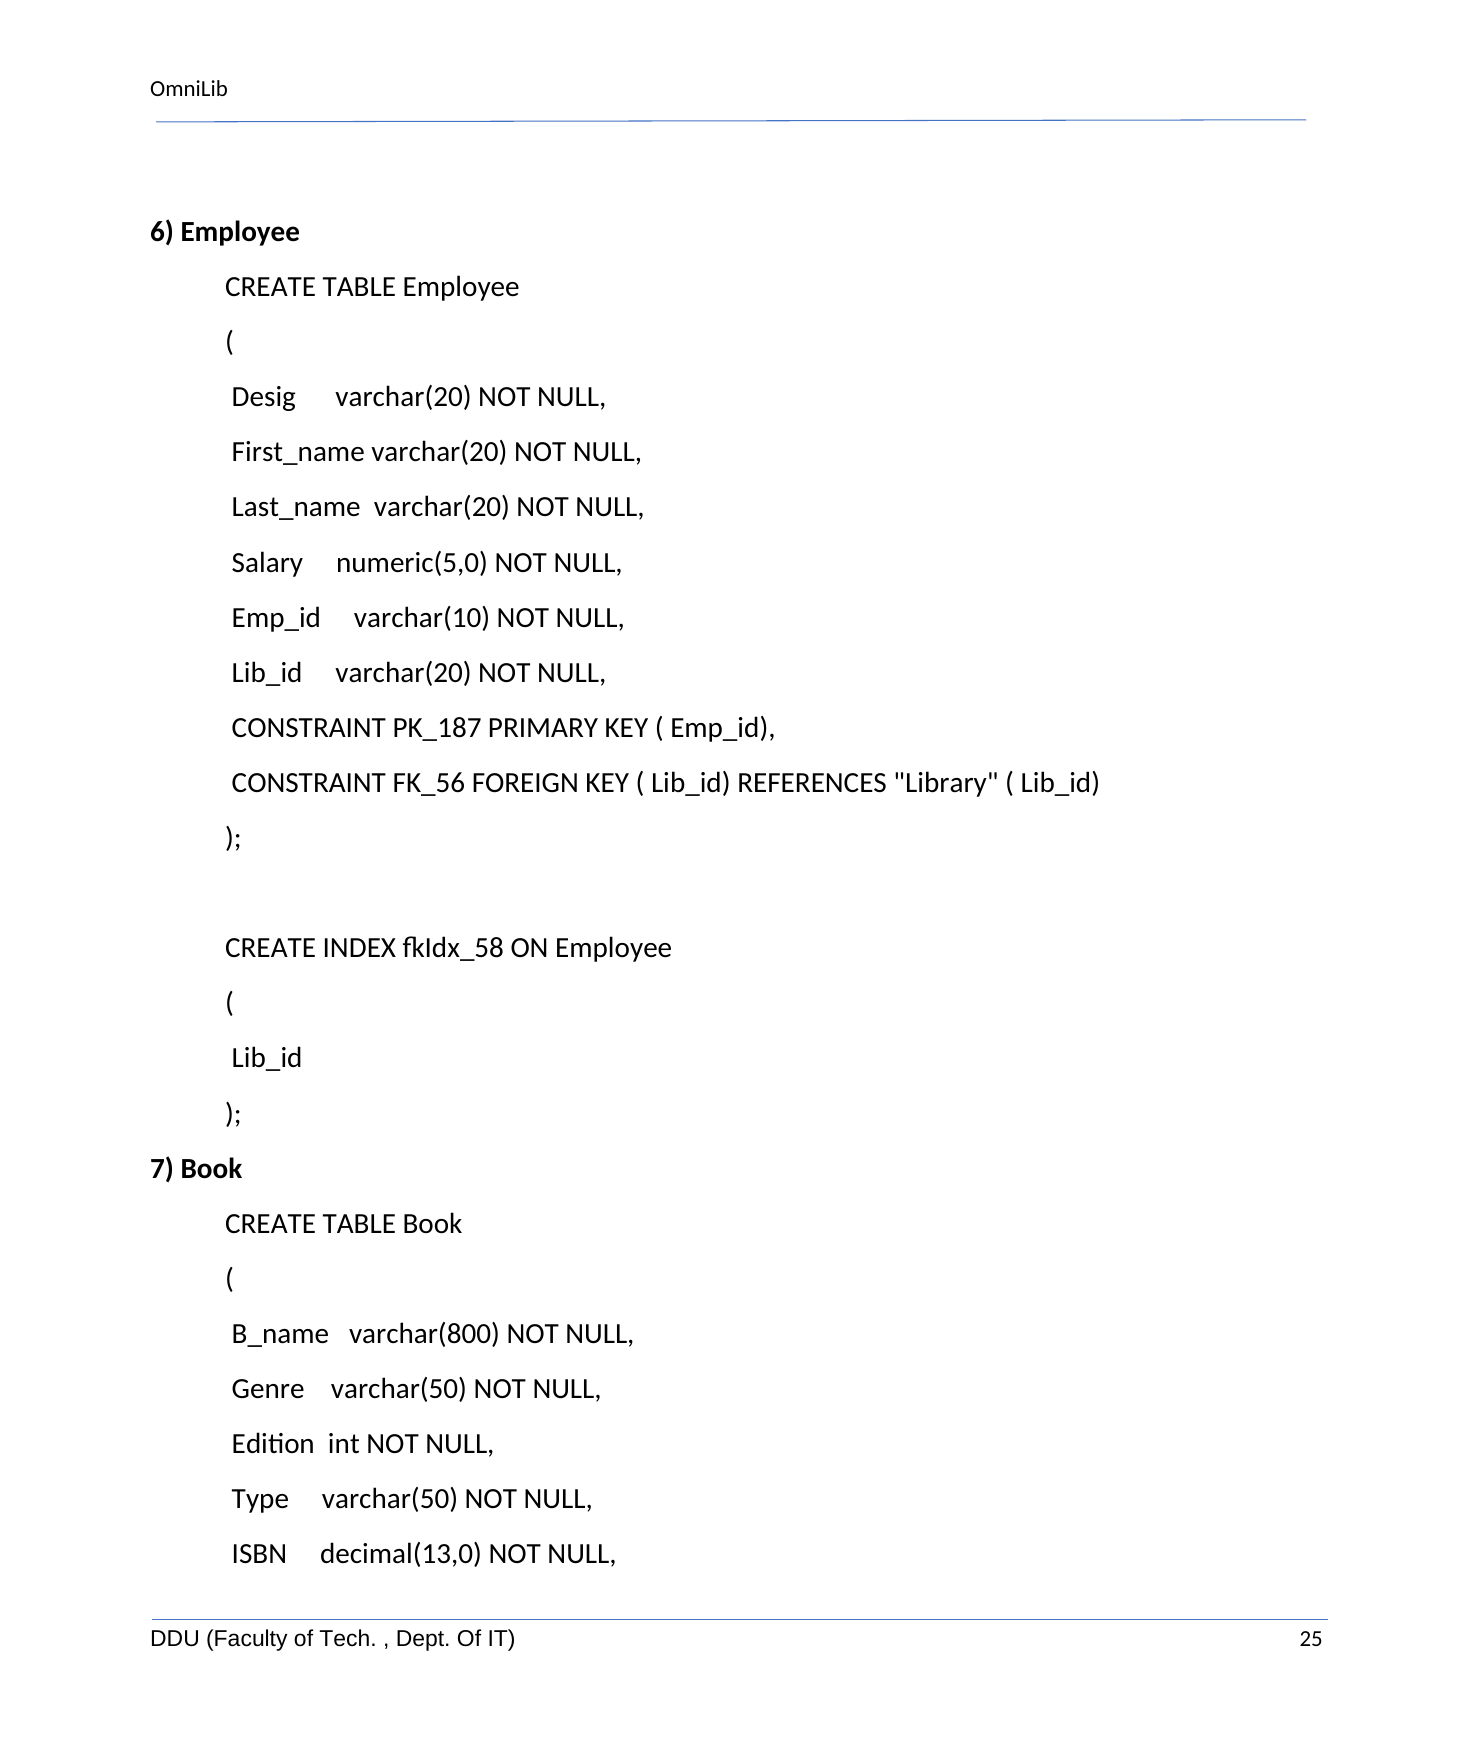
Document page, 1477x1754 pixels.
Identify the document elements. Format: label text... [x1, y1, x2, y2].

text First_name varchar(20) NOT NULL, [225, 433, 1326, 469]
text ); [225, 819, 1326, 855]
text Lib_id [225, 1039, 1326, 1075]
text CONSTRAINT FK_56 FOREIGN KEY ( Lib_id) REFERENCES "Library" ( Lib_id) [225, 764, 1326, 800]
text Last_name varchar(20) NOT NULL, [225, 488, 1326, 524]
text B_name varchar(800) NOT NULL, [225, 1315, 1326, 1351]
text Emp_id varchar(10) NOT NULL, [225, 599, 1326, 634]
text ( [225, 1260, 1326, 1296]
text ( [225, 984, 1326, 1020]
text CONSTRAINT PK_187 PRIMARY KEY ( Emp_id), [225, 709, 1326, 744]
text 6) Employee [150, 213, 1326, 249]
text Salary numeric(5,0) NOT NULL, [225, 544, 1326, 579]
text Desig varchar(20) NOT NULL, [225, 378, 1326, 414]
text Genre varchar(50) NOT NULL, [225, 1370, 1326, 1406]
text CREATE TABLE Book [225, 1205, 1326, 1241]
text 7) Book [150, 1150, 1326, 1185]
text ); [225, 1095, 1326, 1130]
text ( [225, 323, 1326, 359]
text ISBN decimal(13,0) NOT NULL, [225, 1536, 1326, 1571]
text CREATE INDEX fkIdx_58 ON Employee [225, 929, 1326, 965]
text Edition int NOT NULL, [225, 1425, 1326, 1461]
text CREATE TABLE Employee [225, 268, 1326, 304]
text Type varchar(50) NOT NULL, [225, 1480, 1326, 1516]
text Lib_id varchar(20) NOT NULL, [225, 654, 1326, 689]
